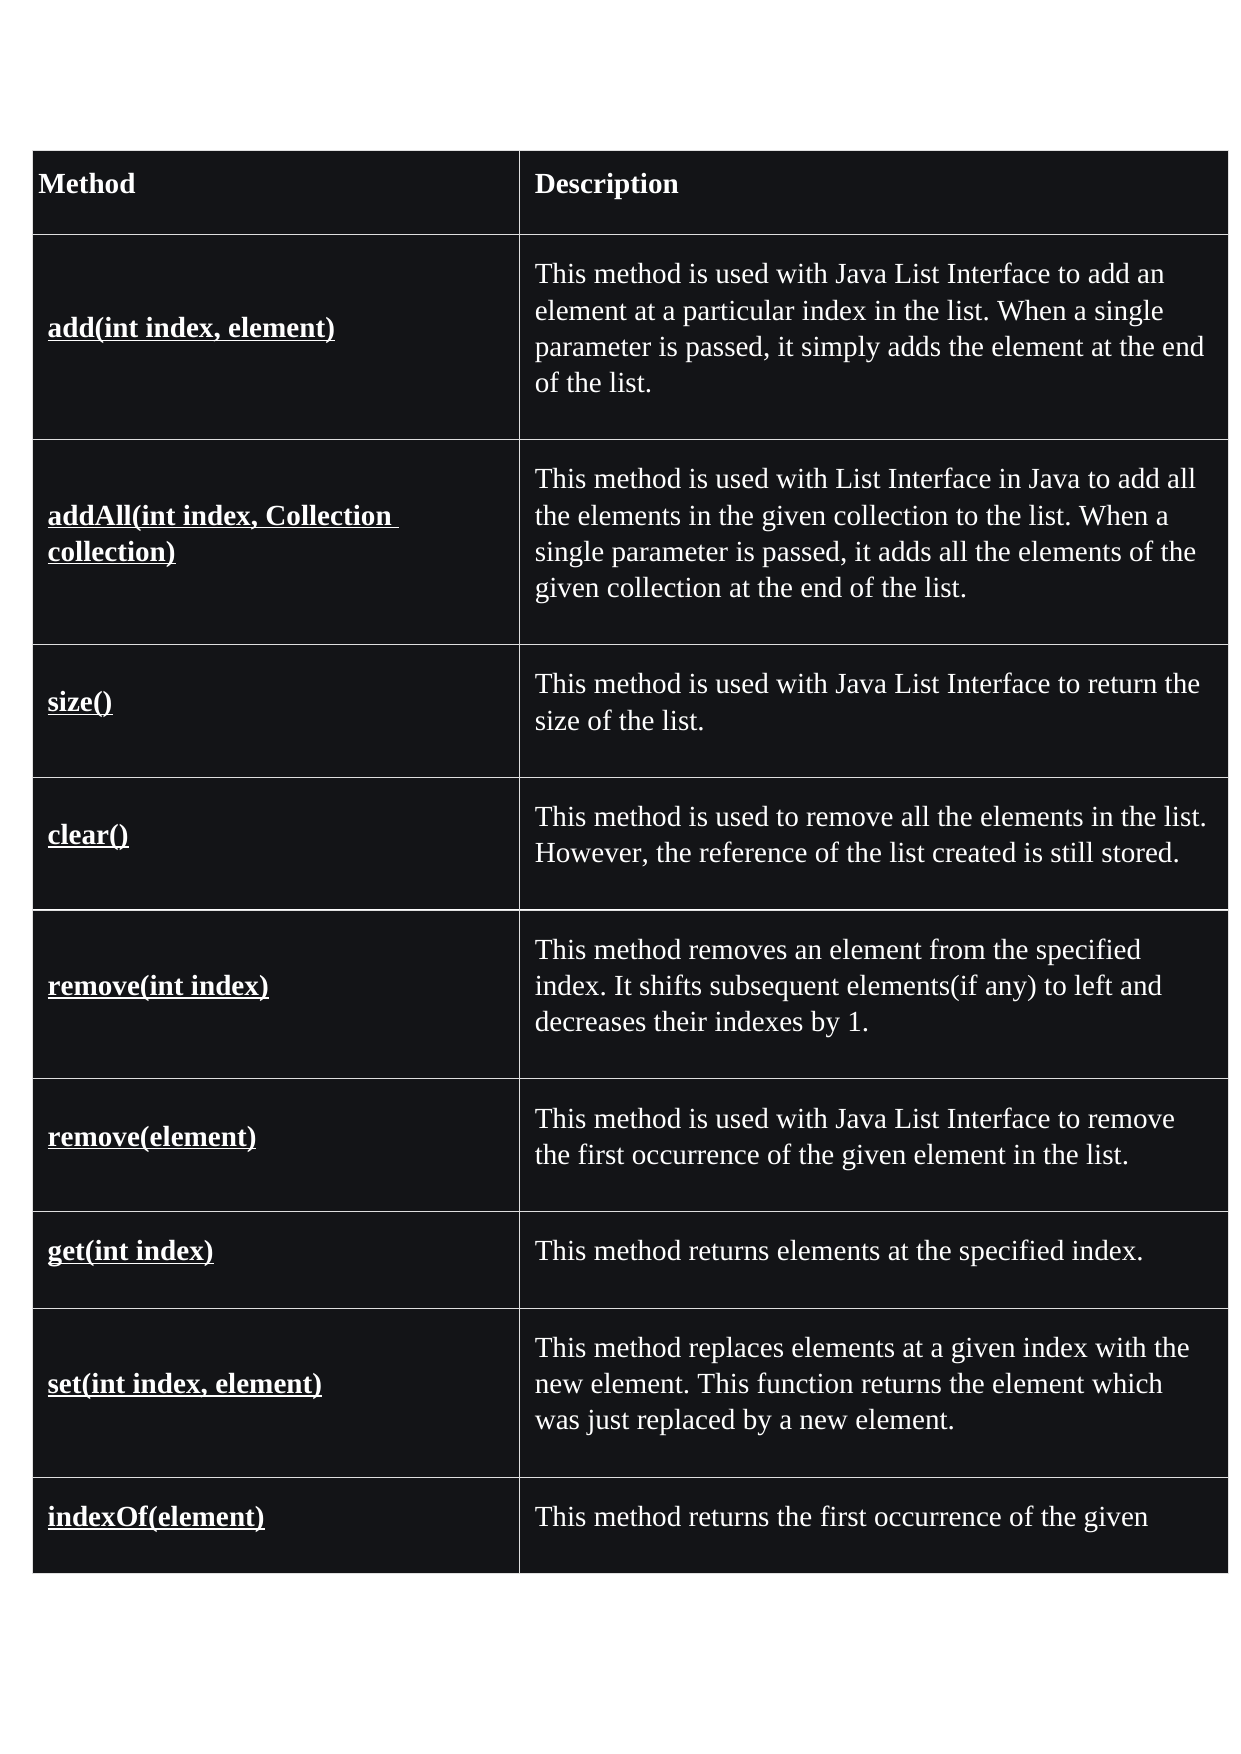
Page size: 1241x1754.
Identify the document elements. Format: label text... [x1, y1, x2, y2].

table_cell addAll(int index, Collection collection) [33, 440, 519, 644]
table_cell This method is used to remove all the elements in the list. However, the reference of the list created is still stored. [520, 778, 1228, 909]
table_cell This method is used with Java List Interface to remove the first occurrence of the given element in the list. [520, 1079, 1228, 1211]
table_cell add(int index, element) [33, 235, 519, 439]
table_cell indexOf(element) [33, 1478, 519, 1573]
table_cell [520, 1478, 1228, 1573]
table_cell get(int index) [33, 1212, 519, 1308]
table_cell clear() [33, 778, 519, 909]
table_header Description [520, 151, 1228, 234]
table_cell This method is used with Java List Interface to add an element at a particular index in the list. When a single parameter is passed, it simply adds the element at the end of the list. [520, 235, 1228, 439]
table_cell This method returns elements at the specified index. [520, 1212, 1228, 1308]
table_cell set(int index, element) [33, 1309, 519, 1476]
table_cell This method is used with Java List Interface to return the size of the list. [520, 645, 1228, 777]
table_cell size() [33, 645, 519, 777]
table_cell This method replaces elements at a given index with the new element. This function returns the element which was just replaced by a new element. [520, 1309, 1228, 1476]
table_header Method [33, 151, 519, 234]
table_cell This method removes an element from the specified index. It shifts subsequent elements(if any) to left and decreases their indexes by 1. [520, 911, 1228, 1078]
table_cell This method is used with List Interface in Java to add all the elements in the given collection to the list. When a single parameter is passed, it adds all the elements of the given collection at the end of the list. [520, 440, 1228, 644]
table_cell remove(int index) [33, 911, 519, 1078]
table_cell remove(element) [33, 1079, 519, 1211]
